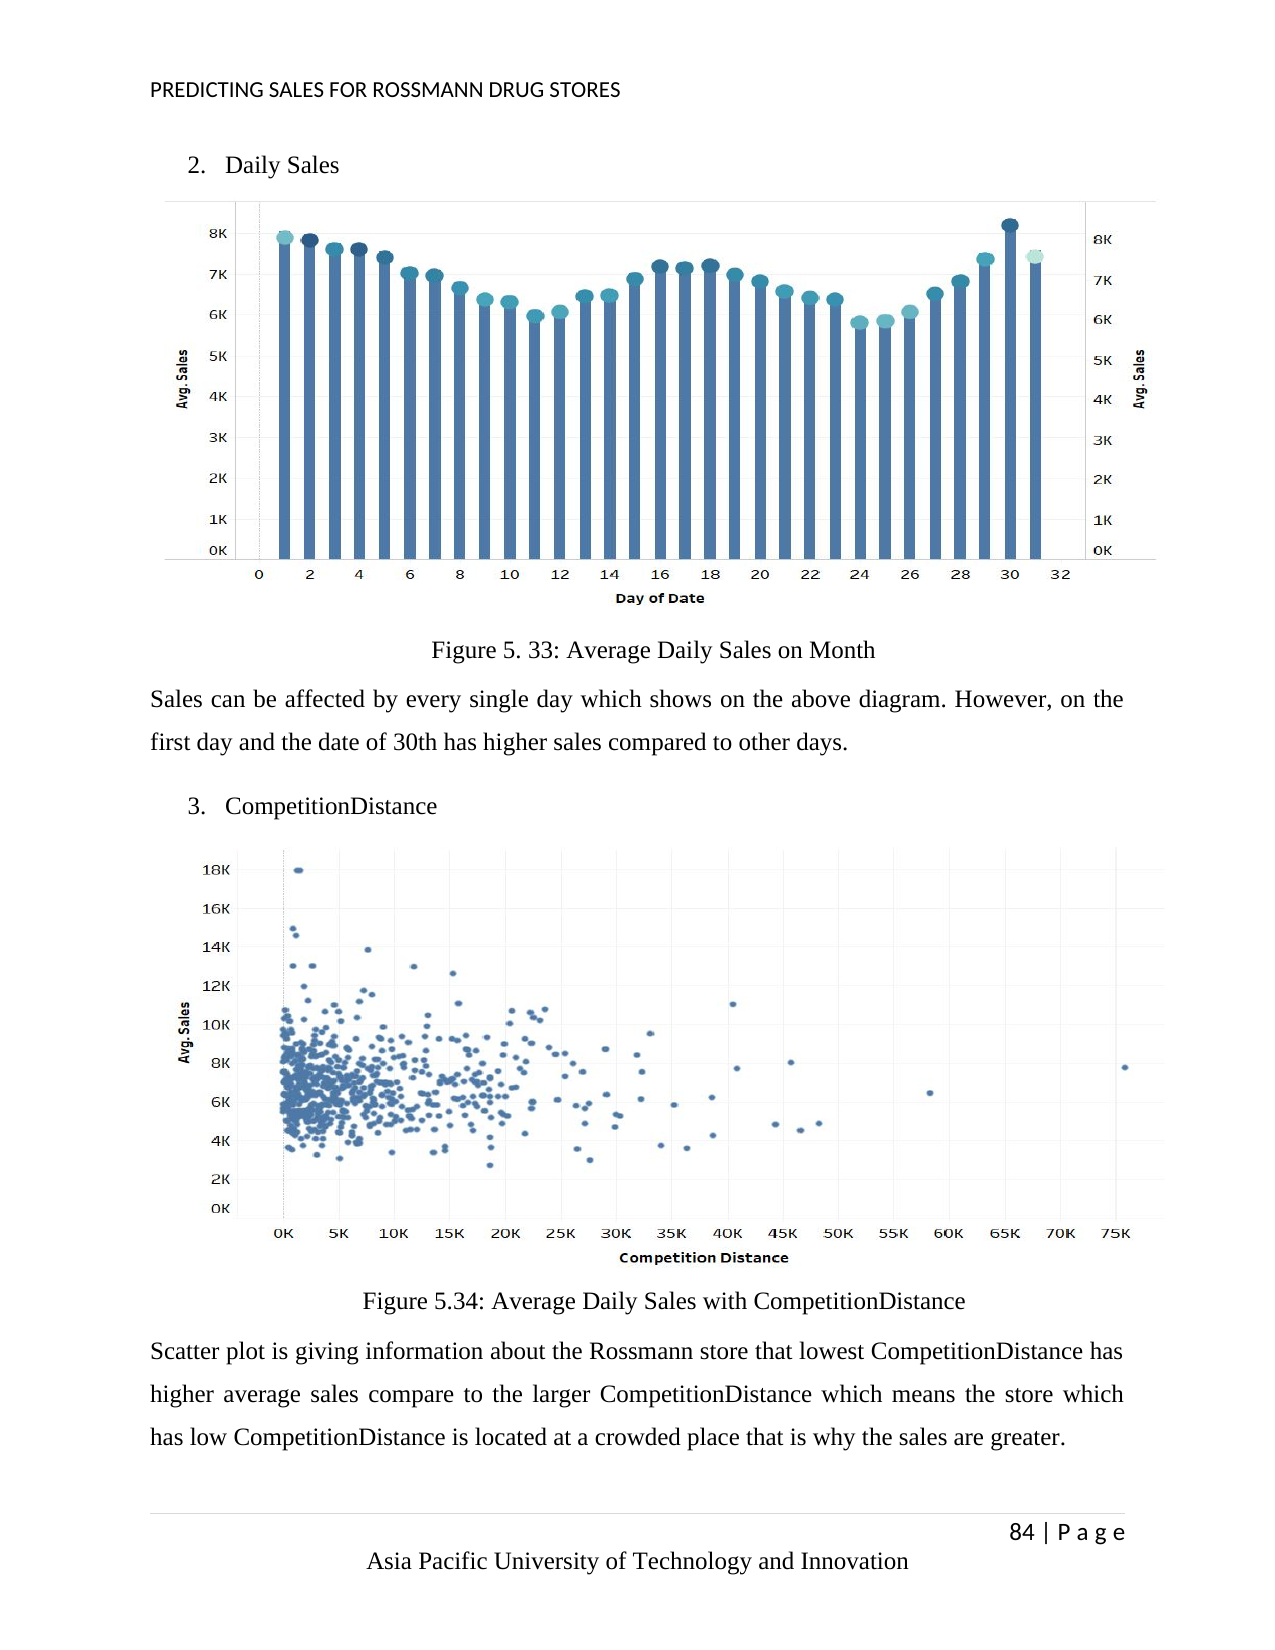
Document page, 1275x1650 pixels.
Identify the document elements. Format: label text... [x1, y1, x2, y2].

text Figure 5.34: Average Daily Sales with CompetitionDistance [150, 1286, 1125, 1315]
list CompetitionDistance [187, 791, 1125, 820]
list Daily Sales [187, 150, 1125, 179]
text Scatter plot is giving information about the Rossmann store that lowest CompetitionDistance has higher average sales compare to the larger CompetitionDistance which means the store which has low CompetitionDistance is located at a crowded place that is why the sales are greater. [150, 1336, 1125, 1451]
picture [167, 847, 1165, 1274]
picture [164, 198, 1164, 619]
text Sales can be affected by every single day which shows on the above diagram. However, on the first day and the date of 30th has higher sales compared to other days. [150, 684, 1125, 756]
text Figure 5. 33: Average Daily Sales on Month [150, 635, 1125, 663]
